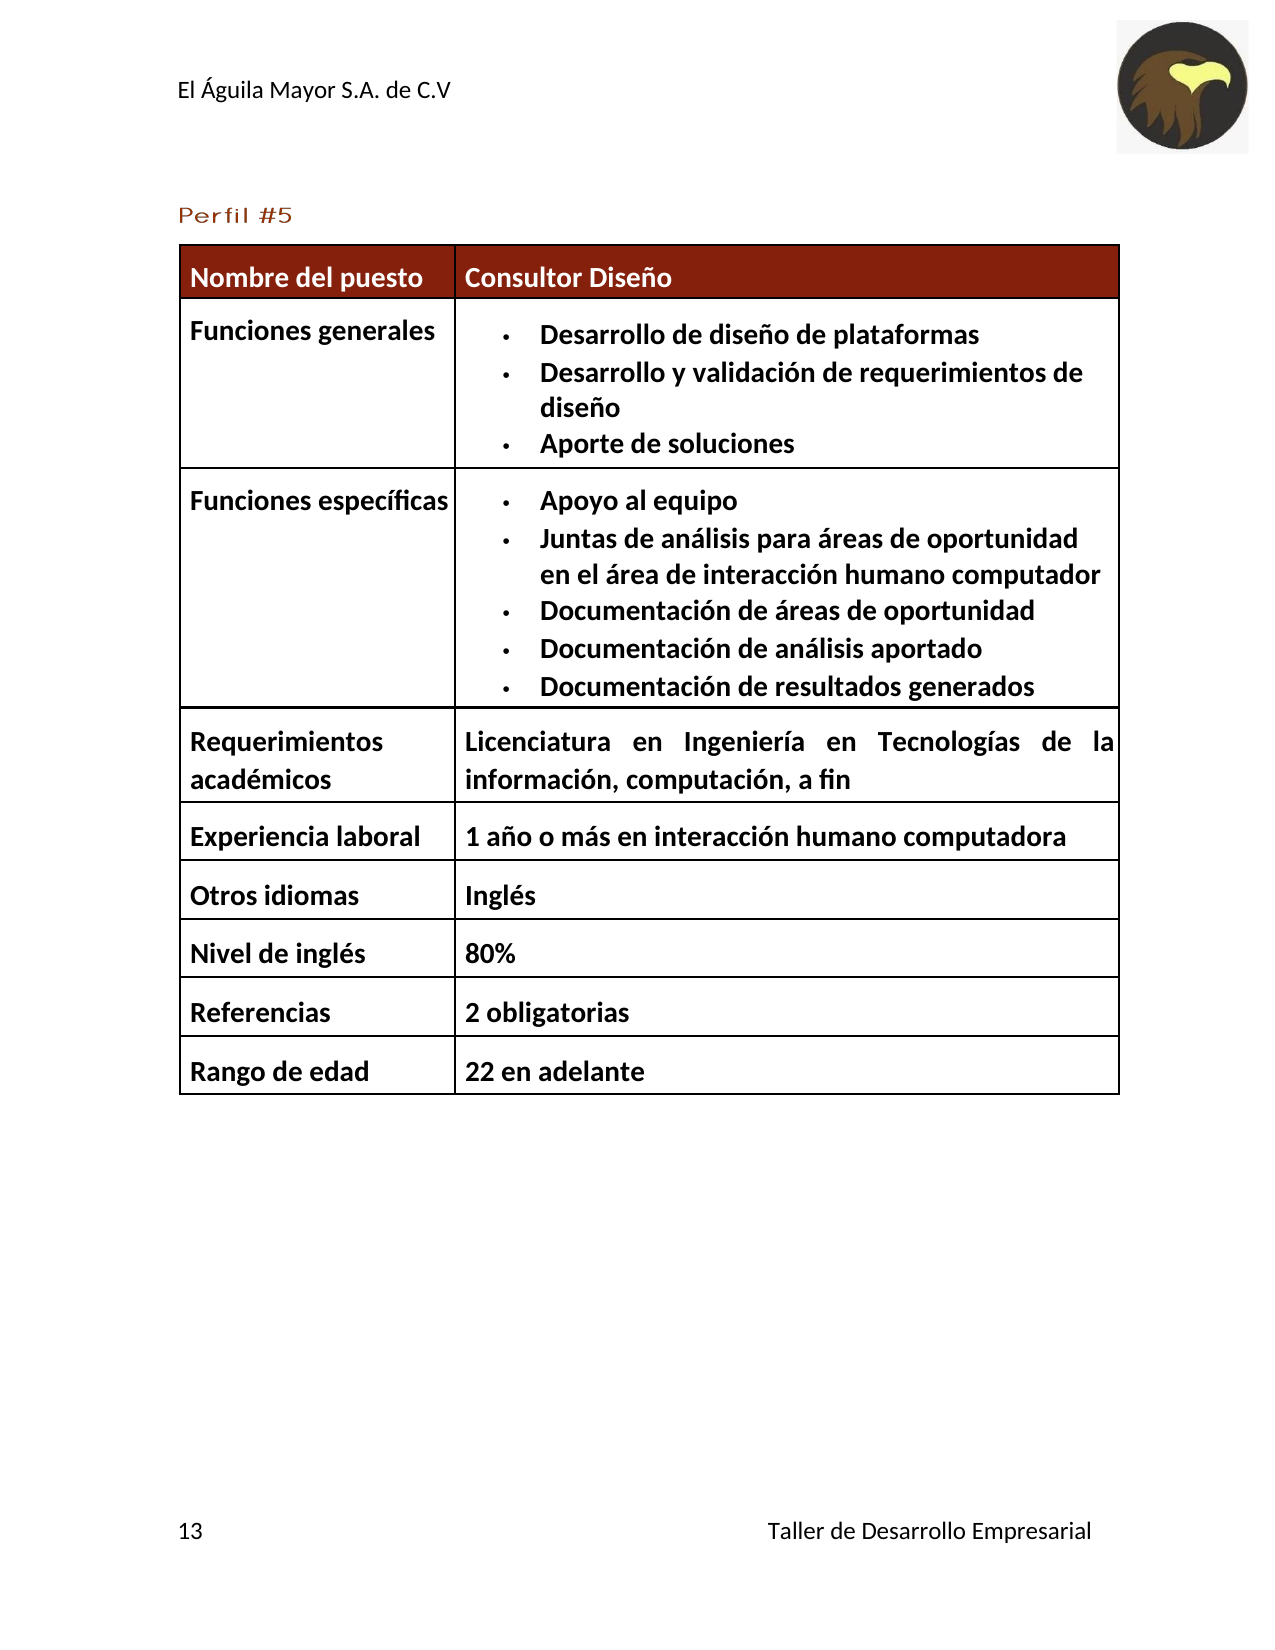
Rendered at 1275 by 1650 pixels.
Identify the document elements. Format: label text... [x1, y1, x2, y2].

table_cell Requerimientos académicos [181, 709, 454, 801]
table_cell Funciones generales [181, 299, 454, 467]
table_cell Nivel de inglés [181, 920, 454, 976]
table_cell 1 año o más en interacción humano computadora [456, 803, 1118, 859]
picture [177, 203, 307, 227]
table_cell Apoyo al equipo Juntas de análisis para áreas de oportunidad en el área de interacción humano computador Documentación de áreas de oportunidad Documentación de análisis aportado Documentación de resultados generados [456, 469, 1118, 706]
table_header Nombre del puesto [181, 246, 454, 297]
table_cell Funciones específicas [181, 469, 454, 706]
table_cell 2 obligatorias [456, 978, 1118, 1035]
picture [1116, 20, 1249, 154]
table_header Consultor Diseño [456, 246, 1118, 297]
table_cell Inglés [456, 861, 1118, 918]
table_cell Experiencia laboral [181, 803, 454, 859]
table_cell Referencias [181, 978, 454, 1035]
table_cell Licenciatura en Ingeniería en Tecnologías de la información, computación, a fin [456, 709, 1118, 801]
table_cell Otros idiomas [181, 861, 454, 918]
table_cell 22 en adelante [456, 1037, 1118, 1093]
table_cell Desarrollo de diseño de plataformas Desarrollo y validación de requerimientos de diseño Aporte de soluciones [456, 299, 1118, 467]
table_cell Rango de edad [181, 1037, 454, 1093]
table_cell 80% [456, 920, 1118, 976]
